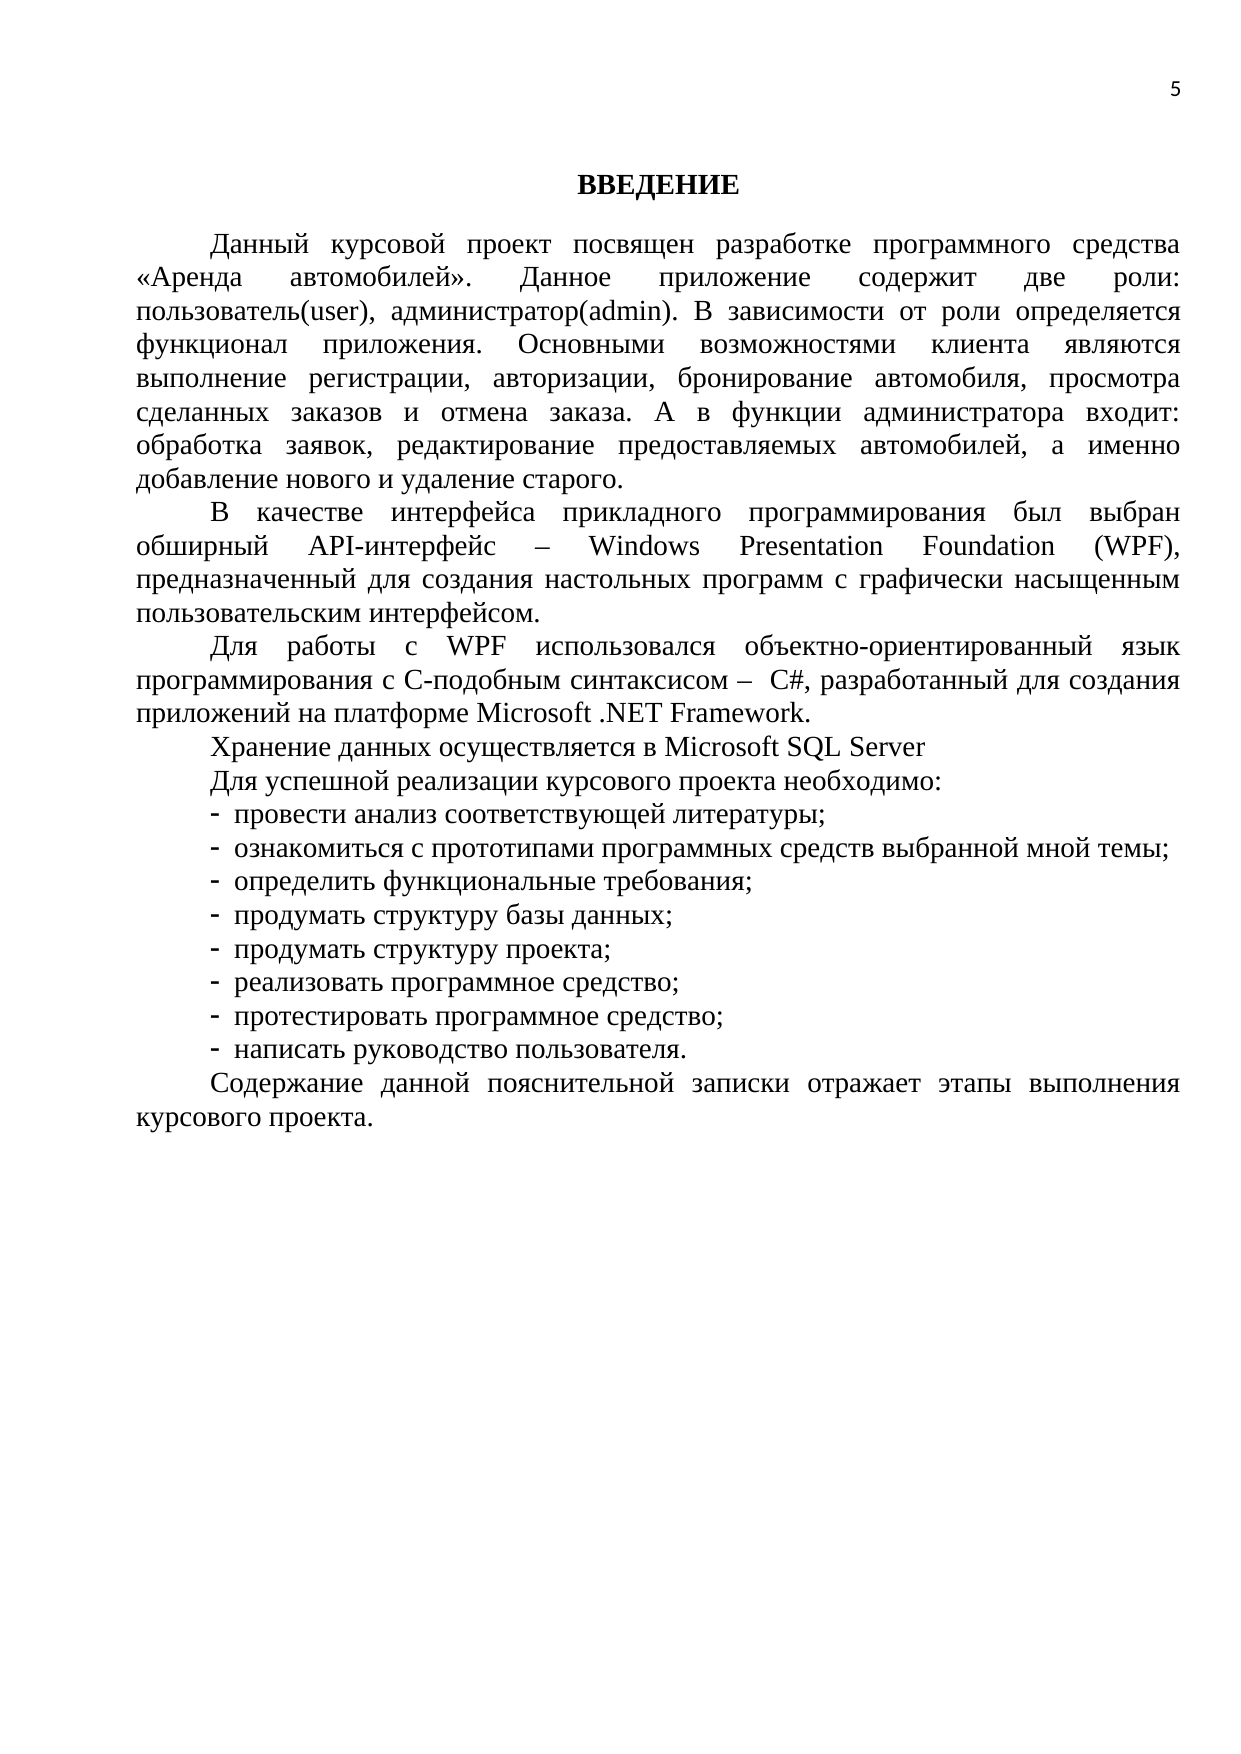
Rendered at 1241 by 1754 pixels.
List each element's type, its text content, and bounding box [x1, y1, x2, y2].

text продумать структуру проекта; [136, 931, 1181, 964]
text определить функциональные требования; [136, 863, 1181, 897]
text написать руководство пользователя. [136, 1032, 1181, 1065]
text ВВЕДЕНИЕ [136, 167, 1181, 201]
text провести анализ соответствующей литературы; [136, 796, 1181, 830]
text продумать структуру базы данных; [136, 897, 1181, 931]
text Данный курсовой проект посвящен разработке программного средства «Аренда автомобилей». Данное приложение содержит две роли: пользователь(user), администратор(admin). В зависимости от роли определяется функционал приложения. Основными возможностями клиента являются выполнение регистрации, авторизации, бронирование автомобиля, просмотра сделанных заказов и отмена заказа. А в функции администратора входит: обработка заявок, редактирование предоставляемых автомобилей, а именно добавление нового и удаление старого. [136, 226, 1181, 494]
text Для работы с WPF использовался объектно-ориентированный язык программирования с С-подобным синтаксисом – С#, разработанный для создания приложений на платформе Microsoft .NET Framework. [136, 628, 1181, 729]
text протестировать программное средство; [136, 998, 1181, 1032]
text В качестве интерфейса прикладного программирования был выбран обширный API-интерфейс – Windows Presentation Foundation (WPF), предназначенный для создания настольных программ с графически насыщенным пользовательским интерфейсом. [136, 494, 1181, 628]
text реализовать программное средство; [136, 964, 1181, 998]
text Хранение данных осуществляется в Microsoft SQL Server [136, 729, 1181, 763]
text ознакомиться с прототипами программных средств выбранной мной темы; [136, 830, 1181, 863]
text Содержание данной пояснительной записки отражает этапы выполнения курсового проекта. [136, 1065, 1181, 1132]
text Для успешной реализации курсового проекта необходимо: [136, 763, 1181, 796]
